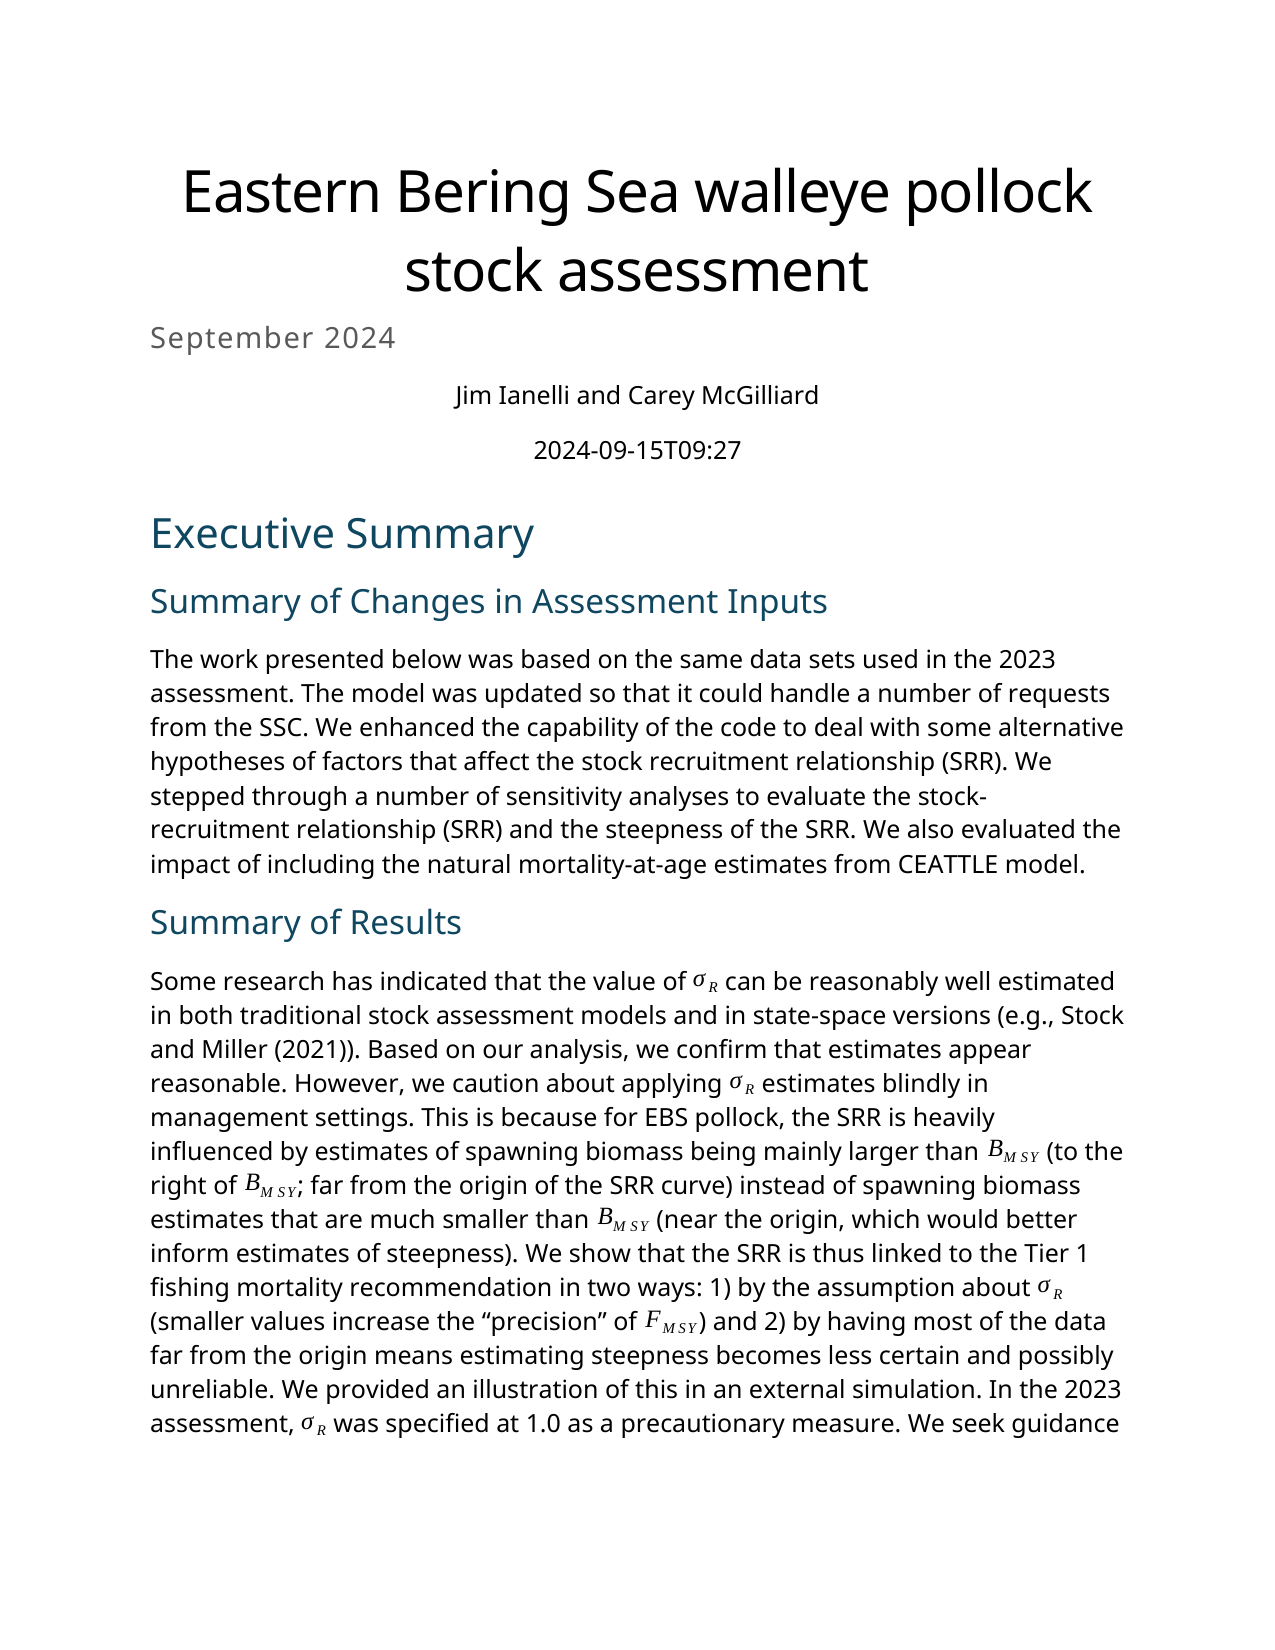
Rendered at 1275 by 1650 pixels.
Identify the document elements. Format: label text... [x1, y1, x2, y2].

text The work presented below was based on the same data sets used in the 2023 assessment. The model was updated so that it could handle a number of requests from the SSC. We enhanced the capability of the code to deal with some alternative hypotheses of factors that affect the stock recruitment relationship (SRR). We stepped through a number of sensitivity analyses to evaluate the stock-recruitment relationship (SRR) and the steepness of the SRR. We also evaluated the impact of including the natural mortality-at-age estimates from CEATTLE model. [150, 642, 1125, 880]
text 2024-09-15T09:27 [150, 433, 1125, 467]
subtitle September 2024 [150, 317, 1125, 357]
subtitle Summary of Changes in Assessment Inputs [150, 578, 1125, 623]
text Jim Ianelli and Carey McGilliard [150, 378, 1125, 412]
title Eastern Bering Sea walleye pollock stock assessment [150, 150, 1125, 309]
subtitle Executive Summary [150, 504, 1125, 561]
subtitle Summary of Results [150, 899, 1125, 944]
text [150, 963, 1125, 1440]
